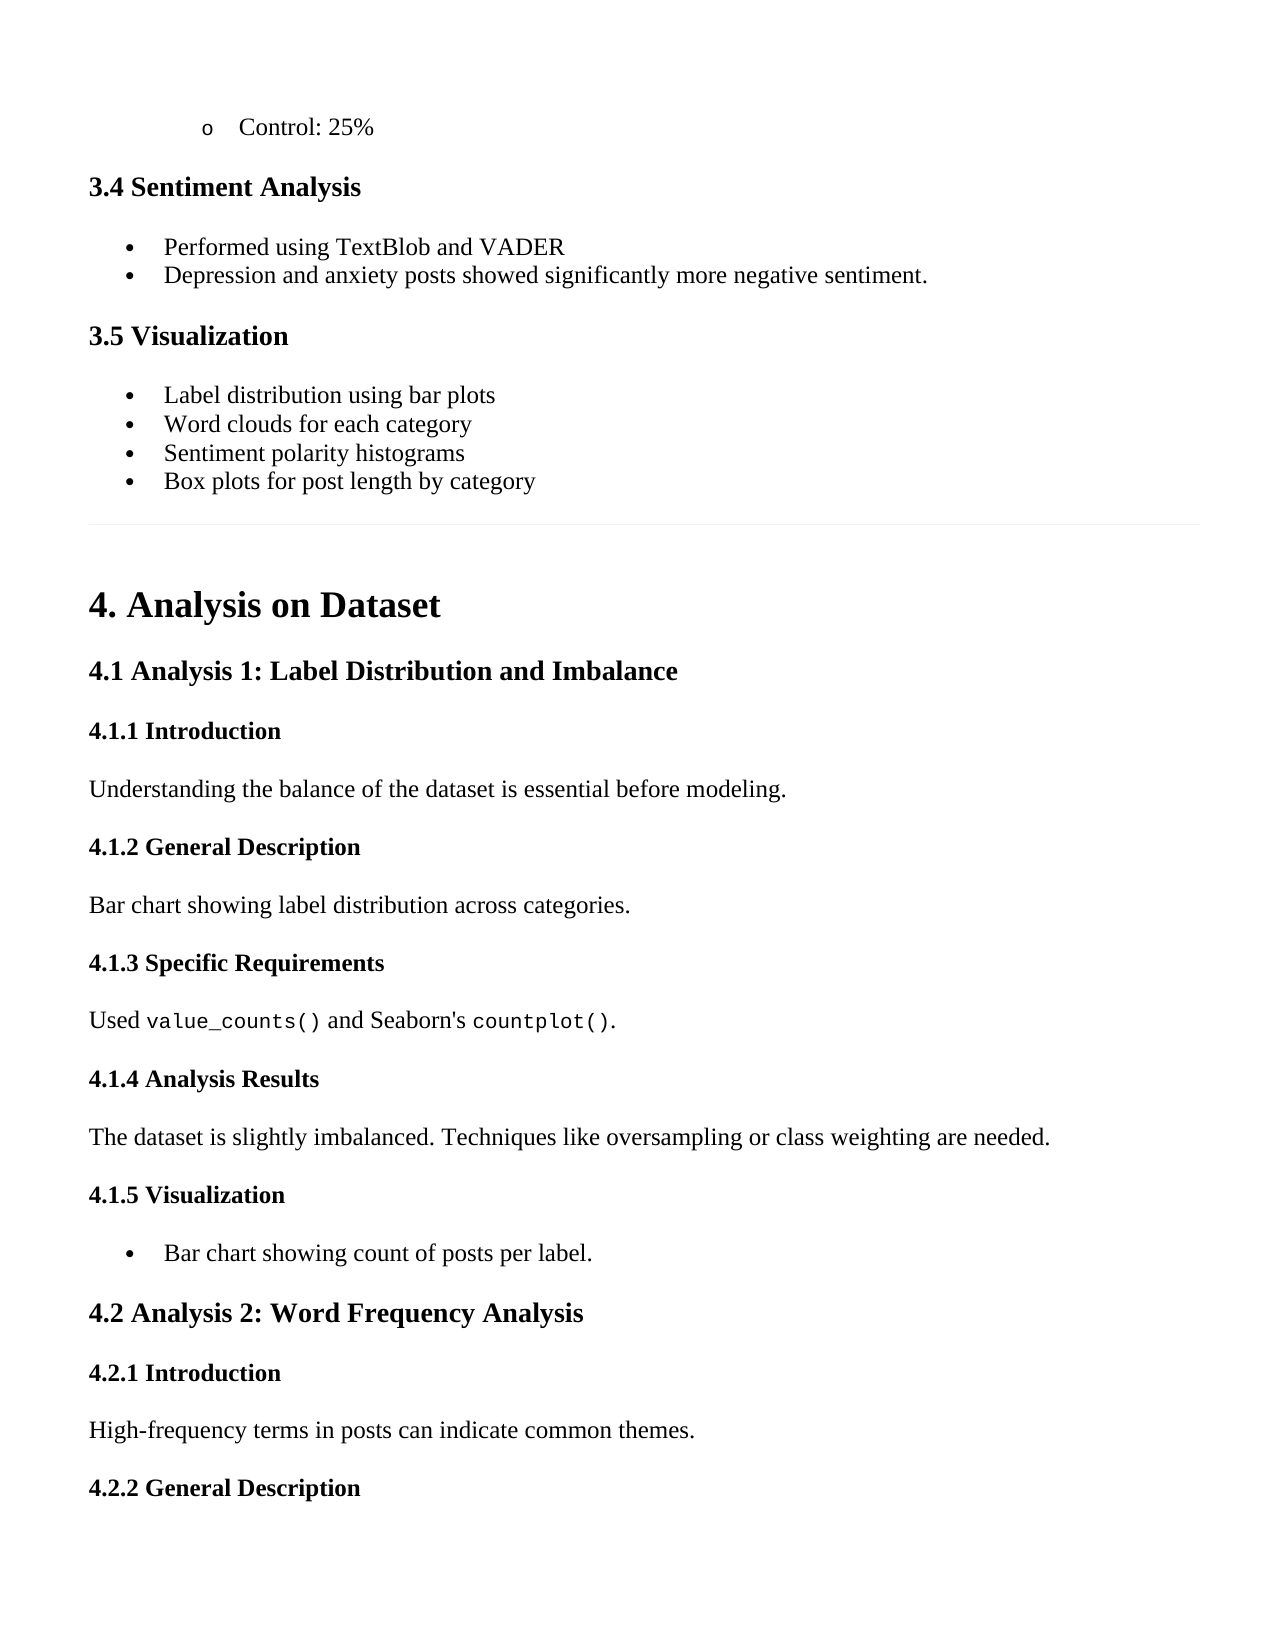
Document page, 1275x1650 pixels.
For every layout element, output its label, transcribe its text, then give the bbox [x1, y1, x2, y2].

list Depression and anxiety posts showed significantly more negative sentiment. [126, 261, 1200, 289]
list Performed using TextBlob and VADER [126, 232, 1200, 261]
text 4.1.3 Specific Requirements [89, 948, 1200, 976]
text Bar chart showing label distribution across categories. [89, 890, 1200, 918]
list Word clouds for each category [126, 409, 1200, 438]
list Label distribution using bar plots [126, 380, 1200, 409]
text 4.2 Analysis 2: Word Frequency Analysis [89, 1296, 1200, 1328]
list Box plots for post length by category [126, 466, 1200, 495]
text 3.4 Sentiment Analysis [89, 170, 1200, 203]
text 4.1.2 General Description [89, 832, 1200, 861]
list Sentiment polarity histograms [126, 438, 1200, 466]
text 4.2.2 General Description [89, 1473, 1200, 1502]
text 4.2.1 Introduction [89, 1358, 1200, 1386]
list Control: 25% [201, 112, 1200, 141]
text 4.1 Analysis 1: Label Distribution and Imbalance [89, 654, 1200, 687]
text Understanding the balance of the dataset is essential before modeling. [89, 774, 1200, 803]
text The dataset is slightly imbalanced. Techniques like oversampling or class weighting are needed. [89, 1122, 1200, 1151]
text 3.5 Visualization [89, 318, 1200, 351]
text High-frequency terms in posts can indicate common themes. [89, 1416, 1200, 1444]
list Bar chart showing count of posts per label. [126, 1238, 1200, 1267]
text 4.1.1 Introduction [89, 716, 1200, 745]
text 4.1.5 Visualization [89, 1180, 1200, 1209]
text 4.1.4 Analysis Results [89, 1064, 1200, 1093]
text Used value_counts() and Seaborn's countplot(). [89, 1006, 1200, 1035]
text 4. Analysis on Dataset [89, 582, 1200, 625]
